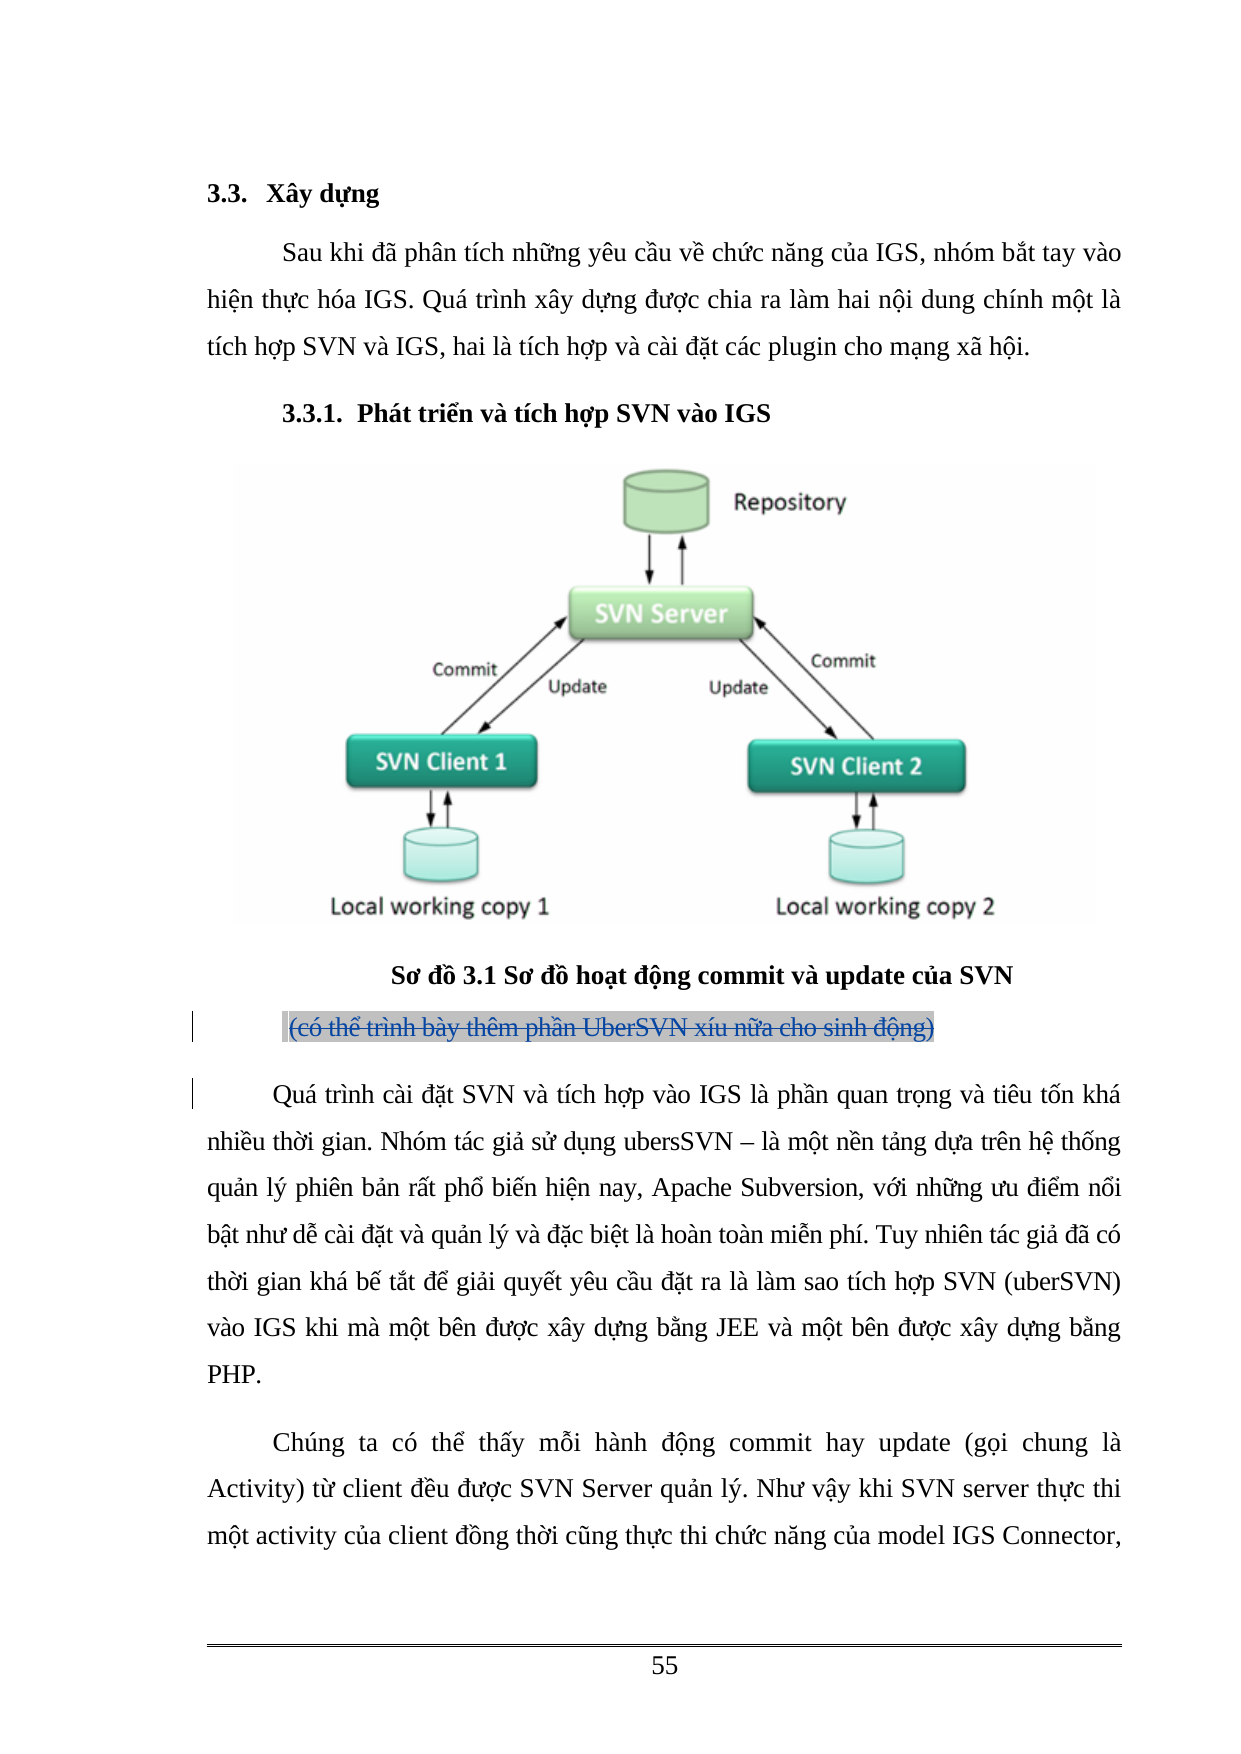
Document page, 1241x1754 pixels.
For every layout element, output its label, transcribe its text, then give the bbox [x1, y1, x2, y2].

subtitle Phát triển và tích hợp SVN vào IGS [282, 397, 1122, 428]
picture [233, 464, 1096, 923]
subtitle Xây dựng [207, 177, 1122, 208]
text Sơ đồ 3.1 Sơ đồ hoạt động commit và update của SVN [207, 959, 1122, 990]
text Quá trình cài đặt SVN và tích hợp vào IGS là phần quan trọng và tiêu tốn khá nhiều thời gian. Nhóm tác giả sử dụng ubersSVN – là một nền tảng dựa trên hệ thống quản lý phiên bản rất phổ biến hiện nay, Apache Subversion, với những ưu điểm nổi bật như dễ cài đặt và quản lý và đặc biệt là hoàn toàn miễn phí. Tuy nhiên tác giả đã có thời gian khá bế tắt để giải quyết yêu cầu đặt ra là làm sao tích hợp SVN (uberSVN) vào IGS khi mà một bên được xây dựng bằng JEE và một bên được xây dựng bằng PHP. [207, 1078, 1122, 1389]
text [207, 1426, 1122, 1550]
text Sau khi đã phân tích những yêu cầu về chức năng của IGS, nhóm bắt tay vào hiện thực hóa IGS. Quá trình xây dựng được chia ra làm hai nội dung chính một là tích hợp SVN và IGS, hai là tích hợp và cài đặt các plugin cho mạng xã hội. [207, 236, 1122, 361]
